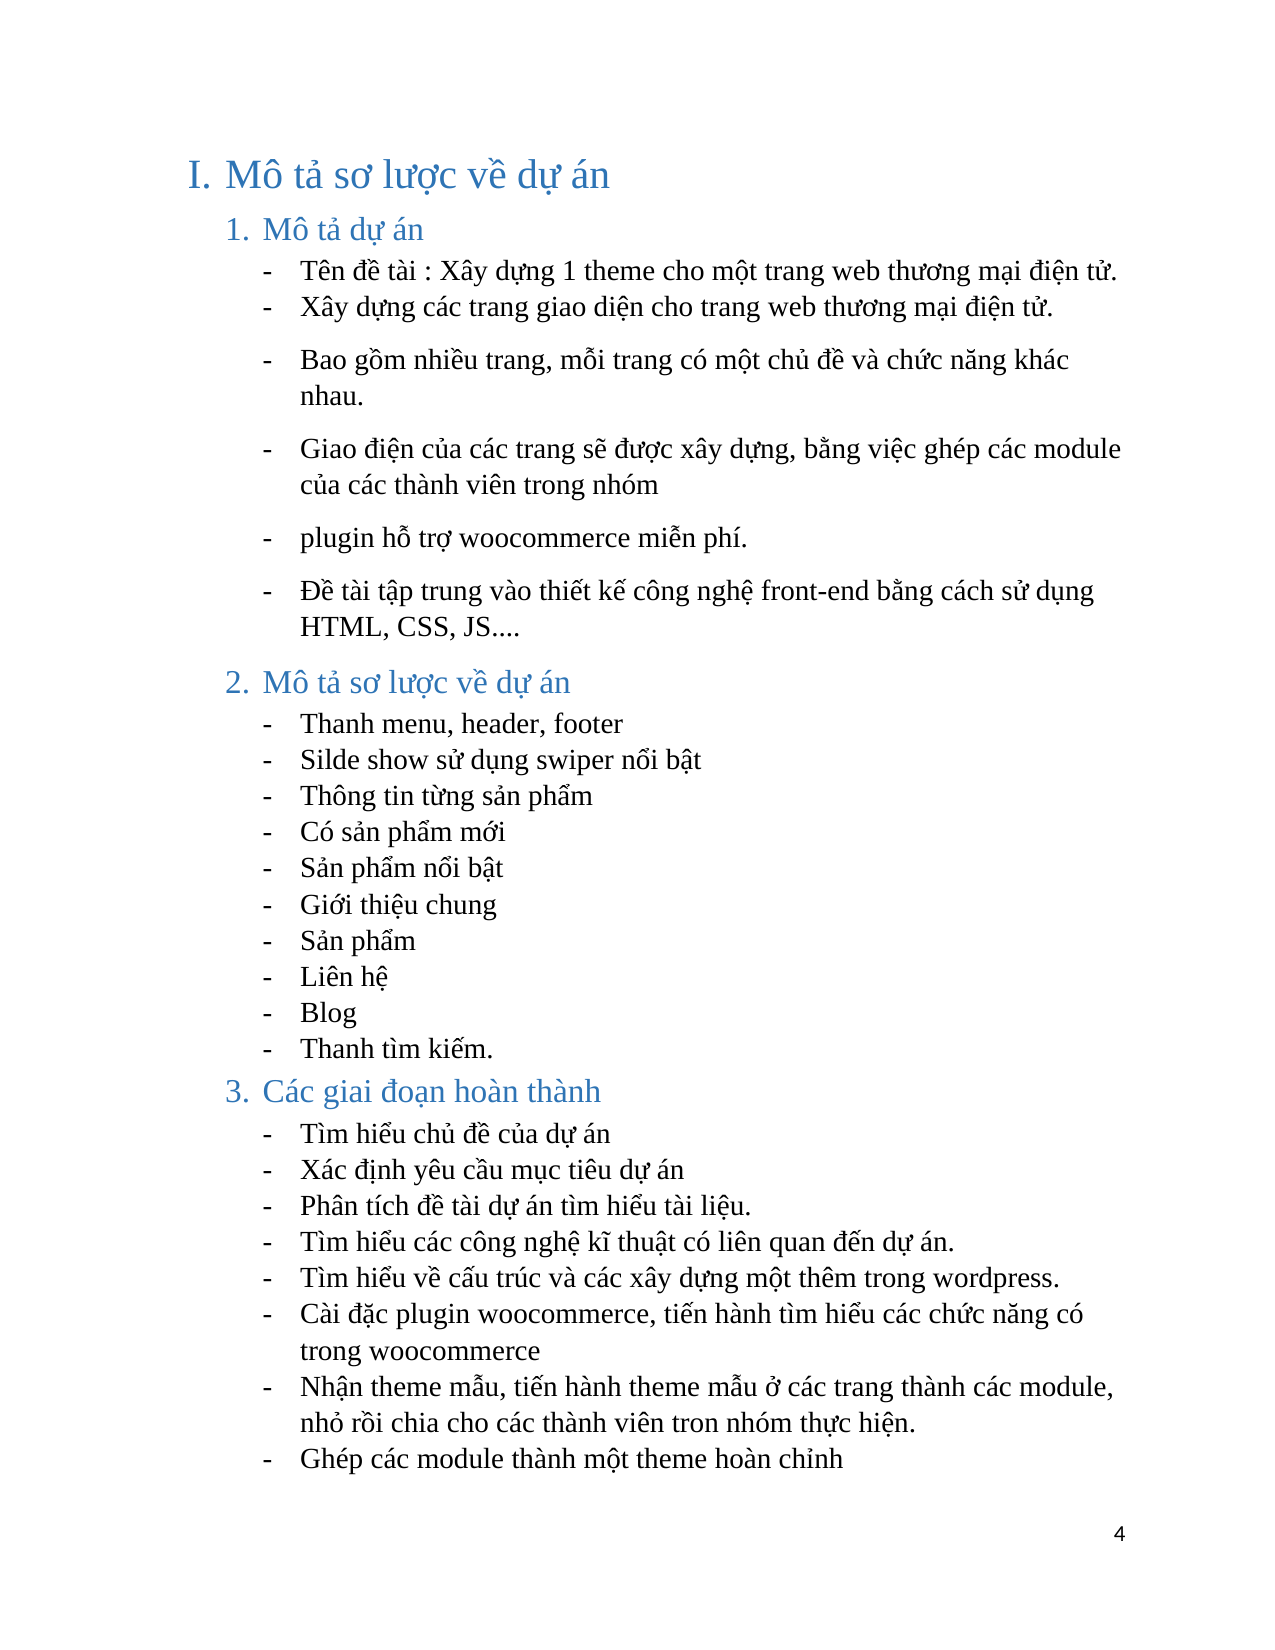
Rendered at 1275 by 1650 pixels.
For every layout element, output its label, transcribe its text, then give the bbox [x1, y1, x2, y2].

list Giao điện của các trang sẽ được xây dựng, bằng việc ghép các module của các thành viên trong nhóm [262, 431, 1125, 501]
list Thanh menu, header, footer [262, 706, 1125, 739]
list Xây dựng các trang giao diện cho trang web thương mại điện tử. [262, 289, 1125, 323]
subtitle Mô tả sơ lược về dự án [225, 662, 1125, 700]
list Xác định yêu cầu mục tiêu dự án [262, 1152, 1125, 1185]
list Đề tài tập trung vào thiết kế công nghệ front-end bằng cách sử dụng HTML, CSS, JS.... [262, 573, 1125, 643]
subtitle Mô tả sơ lược về dự án [187, 150, 1125, 198]
list Thanh tìm kiếm. [262, 1031, 1125, 1065]
list plugin hỗ trợ woocommerce miễn phí. [262, 520, 1125, 554]
list Liên hệ [262, 959, 1125, 993]
list Cài đặc plugin woocommerce, tiến hành tìm hiểu các chức năng có trong woocommerce [262, 1296, 1125, 1366]
list Tìm hiểu về cấu trúc và các xây dựng một thêm trong wordpress. [262, 1260, 1125, 1294]
list Silde show sử dụng swiper nổi bật [262, 742, 1125, 776]
list Tên đề tài : Xây dựng 1 theme cho một trang web thương mại điện tử. [262, 253, 1125, 287]
list Tìm hiểu các công nghệ kĩ thuật có liên quan đến dự án. [262, 1224, 1125, 1258]
list Thông tin từng sản phẩm [262, 778, 1125, 812]
list Sản phẩm nổi bật [262, 851, 1125, 884]
list Phân tích đề tài dự án tìm hiểu tài liệu. [262, 1188, 1125, 1222]
list Ghép các module thành một theme hoàn chỉnh [262, 1441, 1125, 1474]
list Bao gồm nhiều trang, mỗi trang có một chủ đề và chức năng khác nhau. [262, 342, 1125, 412]
list Có sản phẩm mới [262, 814, 1125, 848]
list Tìm hiểu chủ đề của dự án [262, 1116, 1125, 1149]
subtitle Mô tả dự án [225, 209, 1125, 248]
list Giới thiệu chung [262, 887, 1125, 920]
list Blog [262, 995, 1125, 1029]
list Nhận theme mẫu, tiến hành theme mẫu ở các trang thành các module, nhỏ rồi chia cho các thành viên tron nhóm thực hiện. [262, 1369, 1125, 1438]
subtitle Các giai đoạn hoàn thành [225, 1072, 1125, 1110]
list Sản phẩm [262, 923, 1125, 956]
